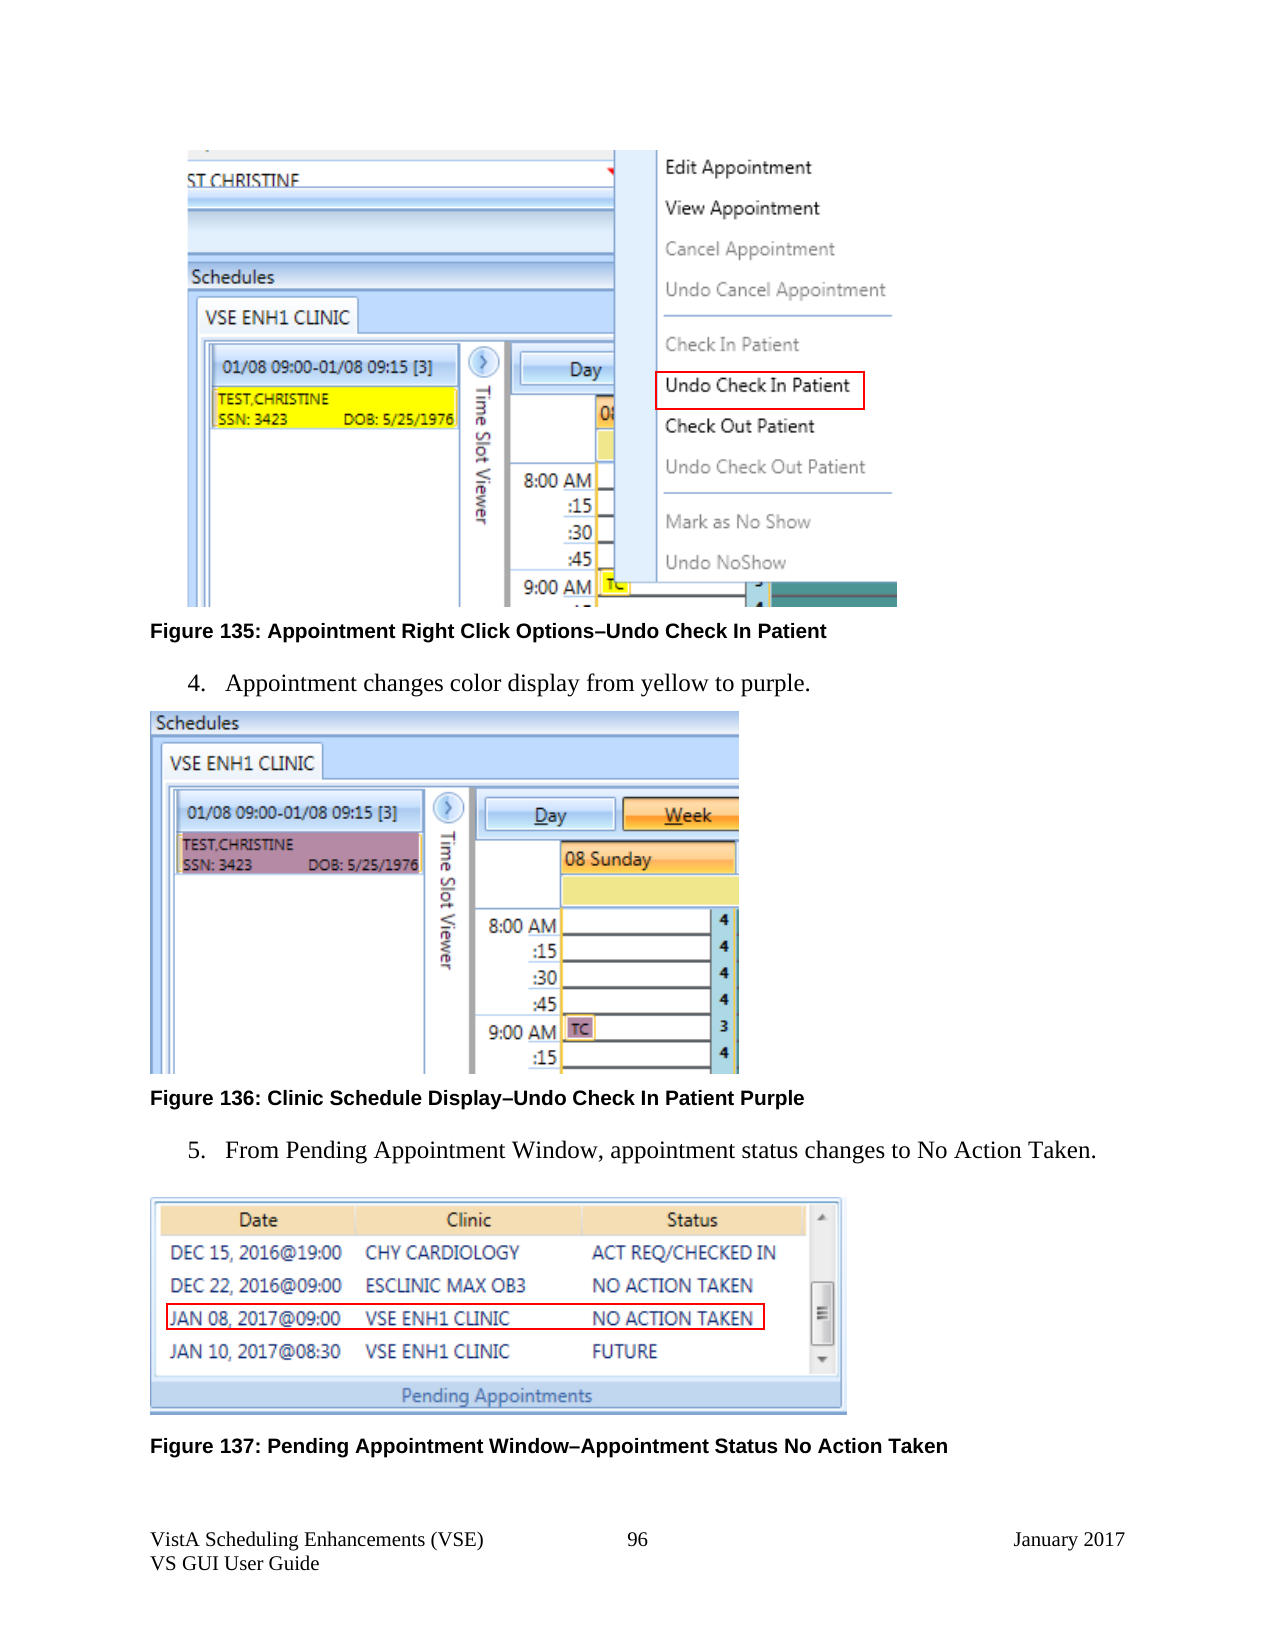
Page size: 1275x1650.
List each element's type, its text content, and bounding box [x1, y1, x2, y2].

picture [150, 711, 739, 1074]
list Appointment changes color display from yellow to purple. [187, 668, 1125, 696]
list From Pending Appointment Window, appointment status changes to No Action Taken. [187, 1135, 1125, 1164]
picture [150, 1197, 847, 1415]
picture [187, 150, 897, 607]
text Figure 136: Clinic Schedule Display–Undo Check In Patient Purple [150, 1086, 1125, 1110]
text Figure 137: Pending Appointment Window–Appointment Status No Action Taken [150, 1433, 1125, 1457]
text Figure 135: Appointment Right Click Options–Undo Check In Patient [150, 619, 1125, 643]
